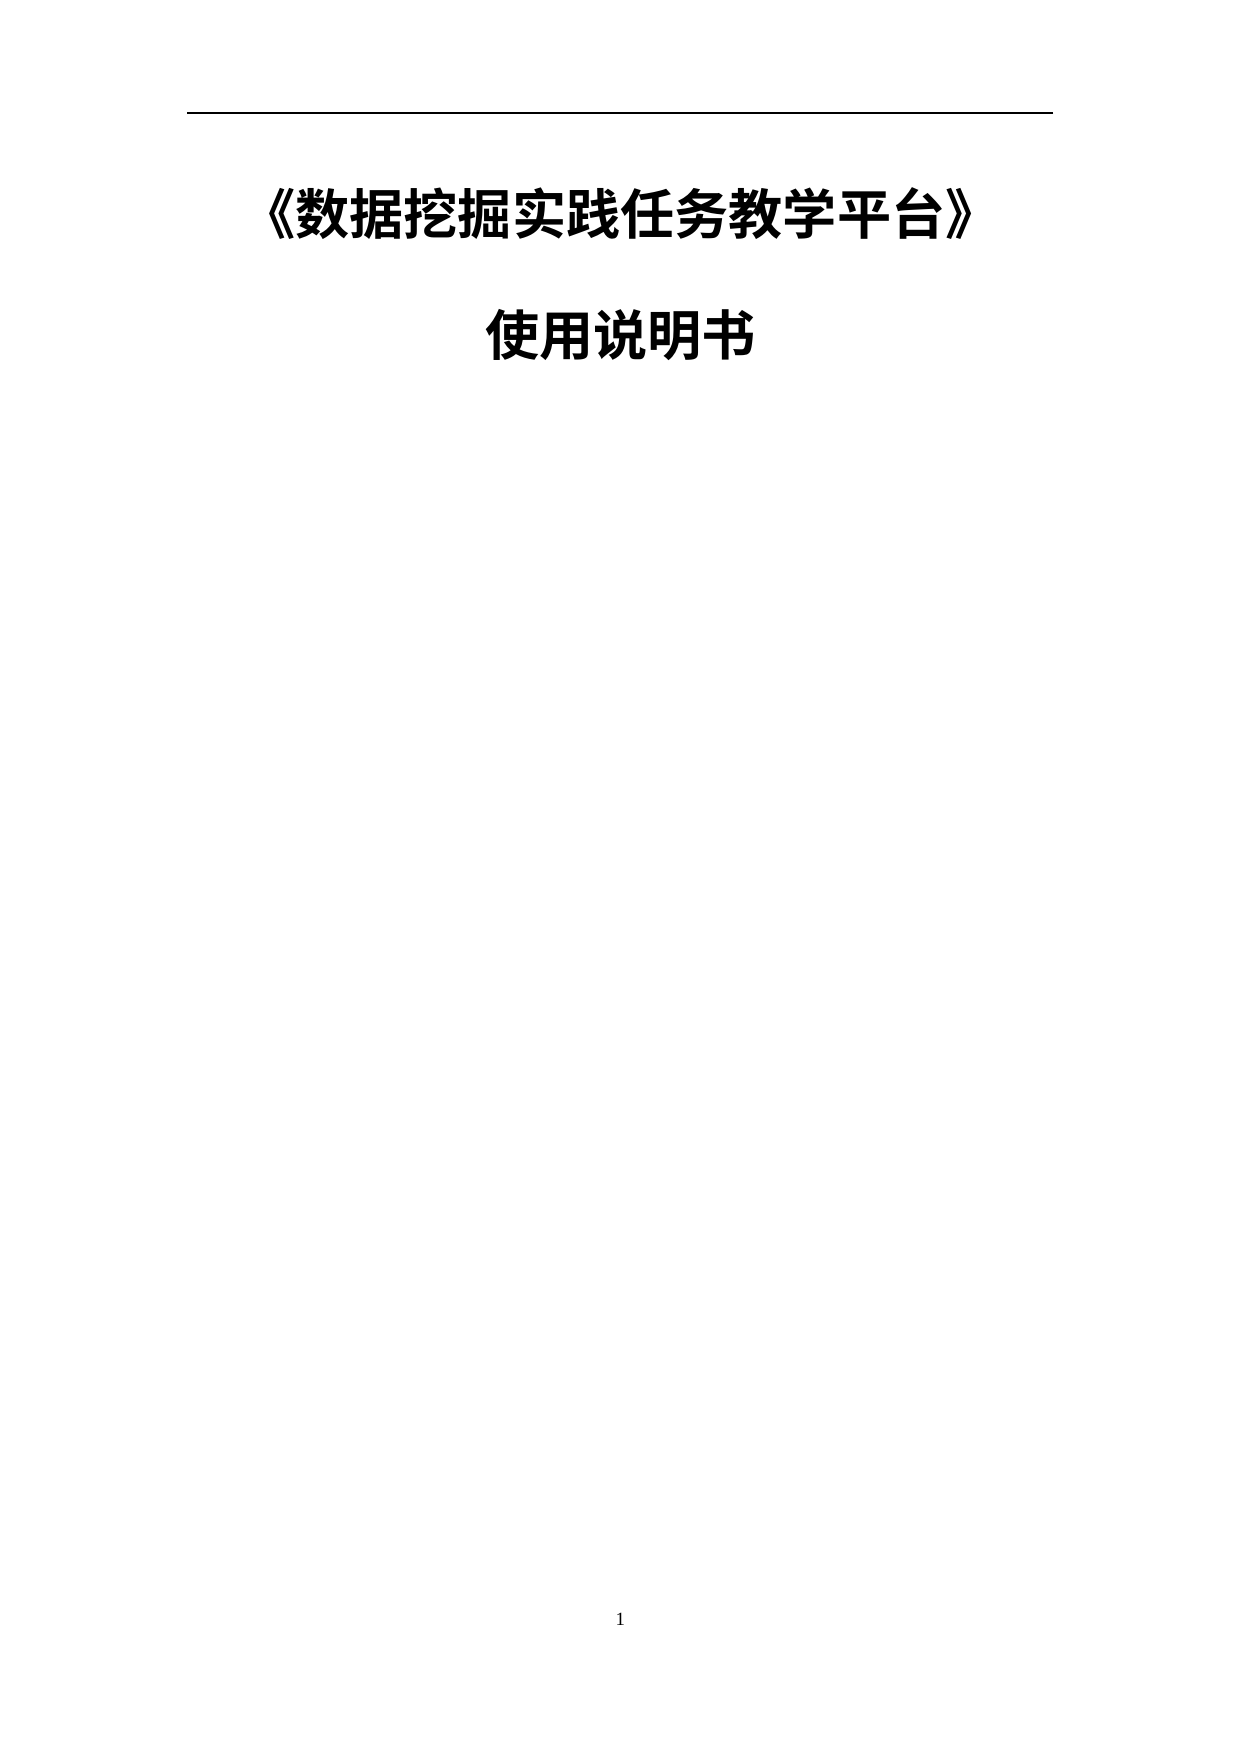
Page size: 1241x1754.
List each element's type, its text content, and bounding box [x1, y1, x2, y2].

text 使用说明书 [187, 283, 1053, 380]
text 《数据挖掘实践任务教学平台》 [187, 162, 1053, 259]
